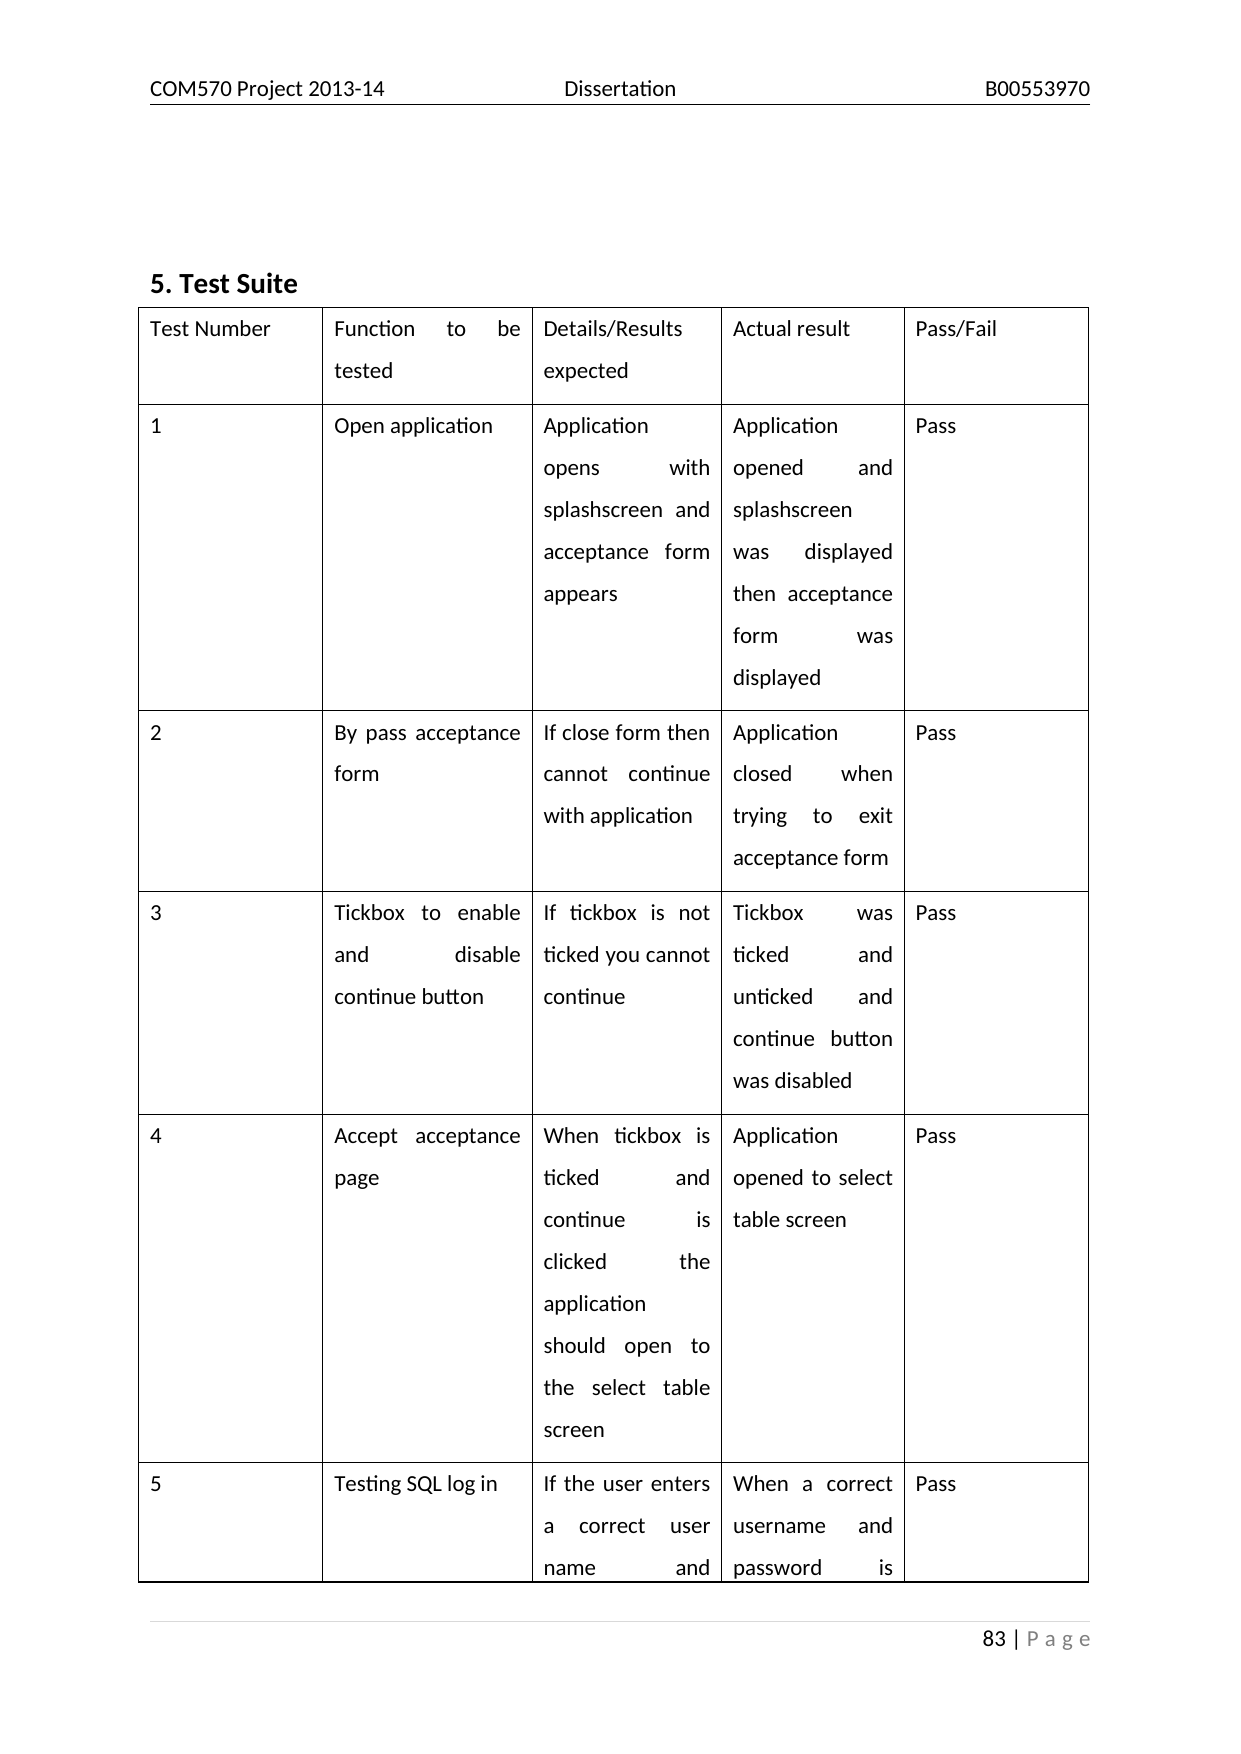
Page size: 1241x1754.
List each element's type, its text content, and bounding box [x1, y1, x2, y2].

table_cell Application opens with splashscreen and acceptance form appears [533, 405, 721, 710]
table_cell 1 [139, 405, 322, 710]
table_cell Accept acceptance page [323, 1115, 532, 1462]
table_cell Pass [905, 892, 1088, 1113]
table_cell Pass [905, 711, 1088, 891]
table_cell Application opened to select table screen [722, 1115, 904, 1462]
table_cell By pass acceptance form [323, 711, 532, 891]
table_cell Tickbox to enable and disable continue button [323, 892, 532, 1113]
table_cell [722, 1463, 904, 1581]
table_cell When tickbox is ticked and continue is clicked the application should open to the select table screen [533, 1115, 721, 1462]
table_cell Testing SQL log in [323, 1463, 532, 1581]
table_cell 2 [139, 711, 322, 891]
table_cell Pass [905, 1115, 1088, 1462]
table_cell Open application [323, 405, 532, 710]
subtitle 5. Test Suite [150, 265, 1090, 301]
table_header Test Number [139, 308, 322, 404]
table_cell 5 [139, 1463, 322, 1581]
table_header Details/Results expected [533, 308, 721, 404]
table_cell Tickbox was ticked and unticked and continue button was disabled [722, 892, 904, 1113]
table_cell Pass [905, 1463, 1088, 1581]
table_header Actual result [722, 308, 904, 404]
table_cell 4 [139, 1115, 322, 1462]
table_header Function to be tested [323, 308, 532, 404]
table_cell Application closed when trying to exit acceptance form [722, 711, 904, 891]
table_cell If tickbox is not ticked you cannot continue [533, 892, 721, 1113]
table_cell If close form then cannot continue with application [533, 711, 721, 891]
table_header Pass/Fail [905, 308, 1088, 404]
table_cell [533, 1463, 721, 1581]
table_cell Application opened and splashscreen was displayed then acceptance form was displayed [722, 405, 904, 710]
table_cell Pass [905, 405, 1088, 710]
table_cell 3 [139, 892, 322, 1113]
